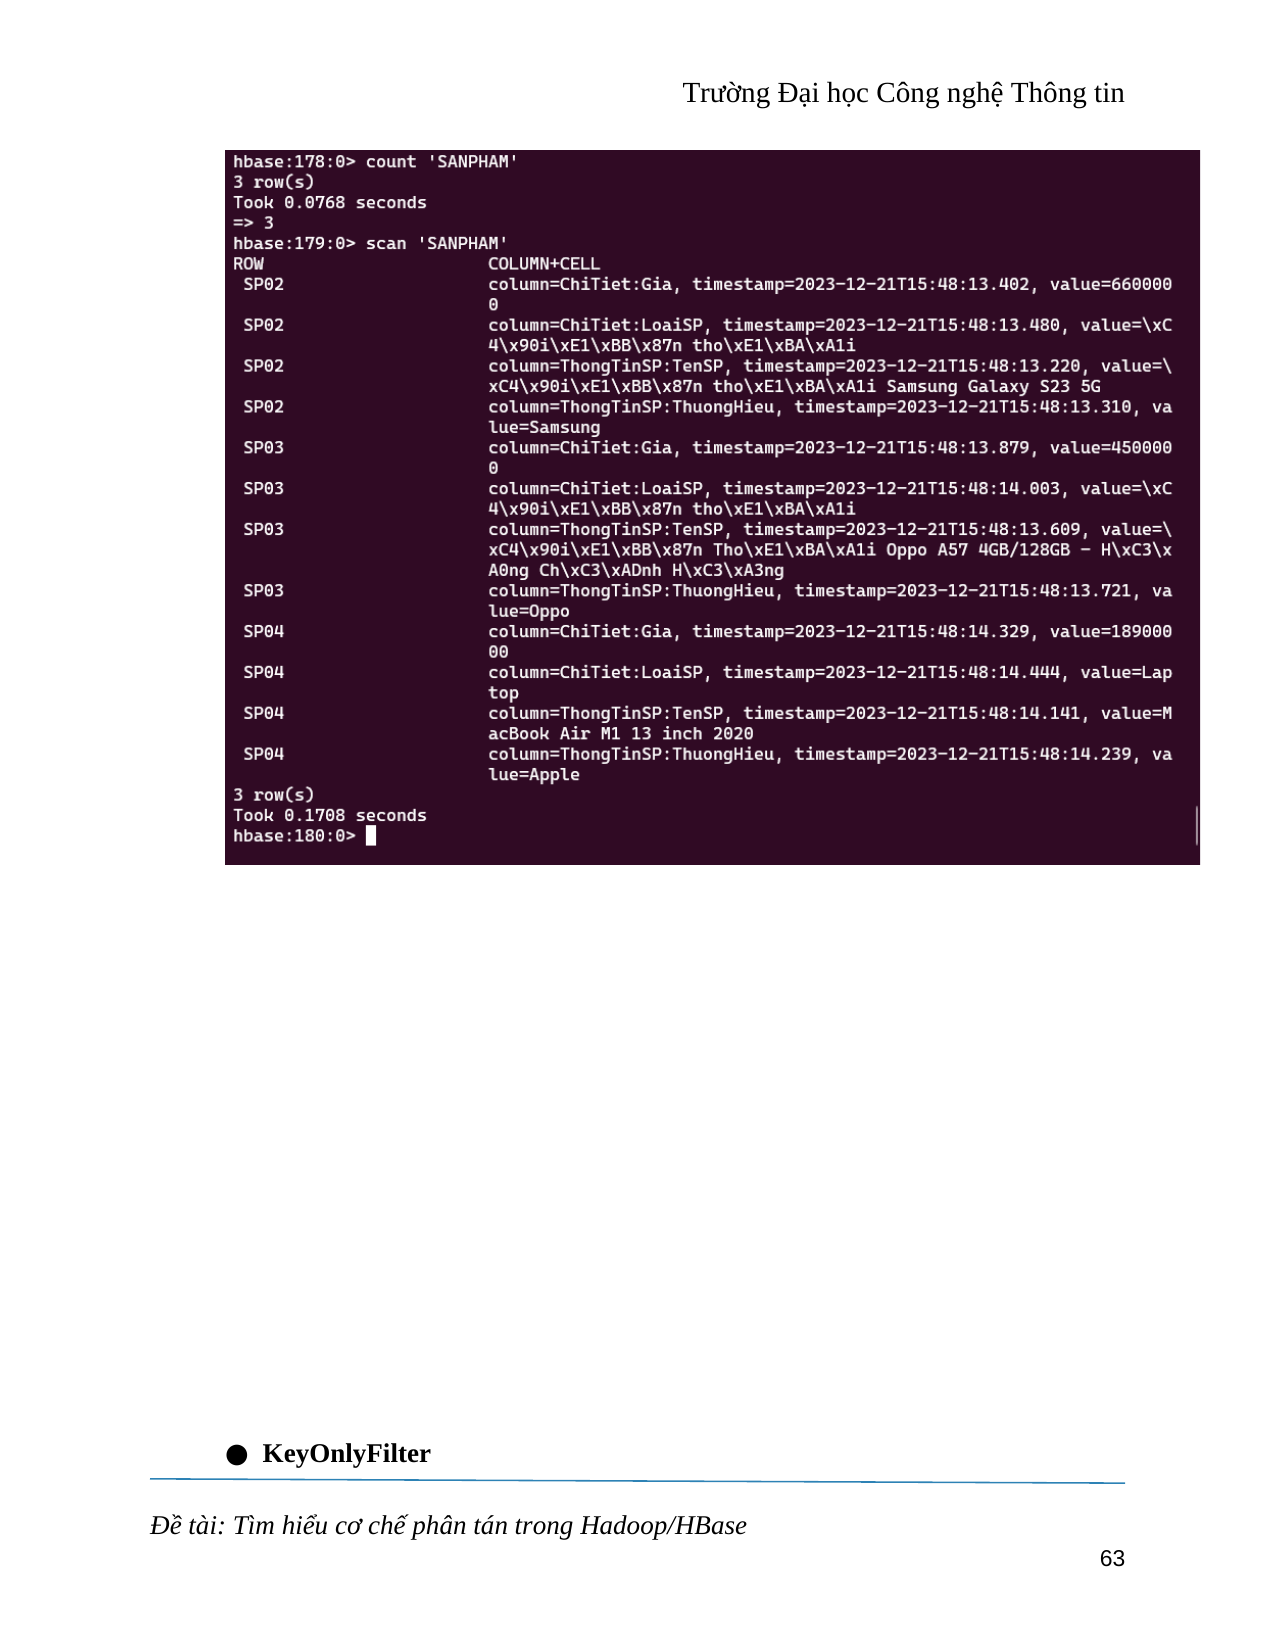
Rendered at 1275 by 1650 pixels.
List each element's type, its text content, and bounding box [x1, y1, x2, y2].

list KeyOnlyFilter [225, 1423, 1125, 1478]
picture [225, 150, 1200, 865]
